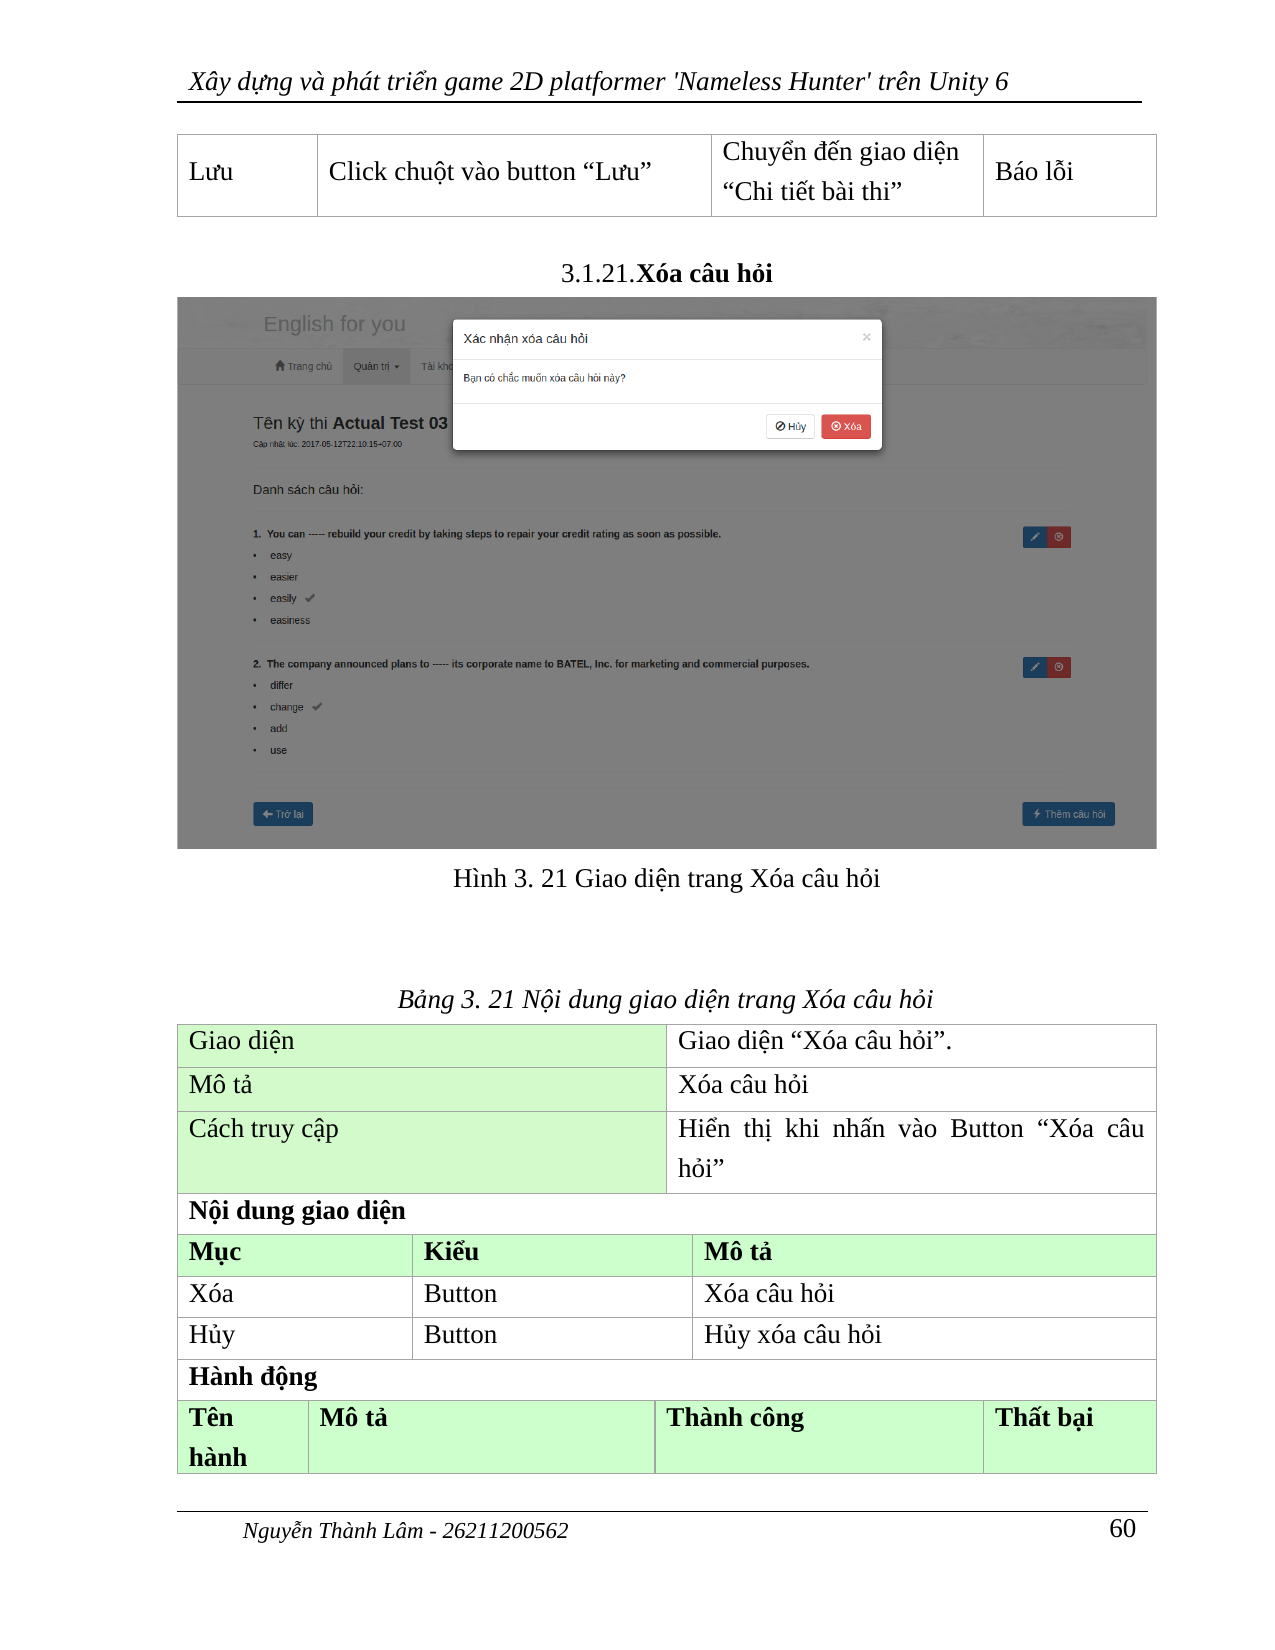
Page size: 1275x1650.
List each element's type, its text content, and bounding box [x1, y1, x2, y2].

table_cell Xóa [178, 1277, 412, 1317]
picture [177, 297, 1157, 849]
table_cell Tên hành động [178, 1401, 308, 1473]
table_cell Xóa câu hỏi [693, 1277, 1156, 1317]
table_cell Hủy xóa câu hỏi [693, 1318, 1156, 1359]
table_cell Hủy [178, 1318, 412, 1359]
table_cell Báo lỗi [984, 135, 1156, 216]
table_cell Mô tả [693, 1235, 1156, 1276]
table_cell Button [413, 1318, 692, 1359]
table_cell Xóa câu hỏi [667, 1068, 1156, 1111]
table_cell Mục [178, 1235, 412, 1276]
table_cell Click chuột vào button “Lưu” [318, 135, 711, 216]
table_cell Kiểu [413, 1235, 692, 1276]
table_cell Thất bại [984, 1401, 1156, 1473]
table_header Giao diện “Xóa câu hỏi”. [667, 1025, 1156, 1067]
title Xóa câu hỏi [177, 257, 1156, 288]
table_cell Cách truy cập [178, 1112, 666, 1193]
table_cell Thành công [656, 1401, 983, 1473]
table_cell Mô tả [178, 1068, 666, 1111]
table_cell Mô tả [309, 1401, 654, 1473]
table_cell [712, 135, 983, 216]
table_cell Lưu [178, 135, 317, 216]
table_cell Button [413, 1277, 692, 1317]
text Hình 3. 21 Giao diện trang Xóa câu hỏi [177, 862, 1156, 893]
table_cell Nội dung giao diện [178, 1194, 1156, 1234]
table_header Giao diện [178, 1025, 666, 1067]
text Bảng 3. 21 Nội dung giao diện trang Xóa câu hỏi [177, 983, 1156, 1014]
table_cell Hành động [178, 1360, 1156, 1400]
table_cell Hiển thị khi nhấn vào Button “Xóa câu hỏi” [667, 1112, 1156, 1193]
